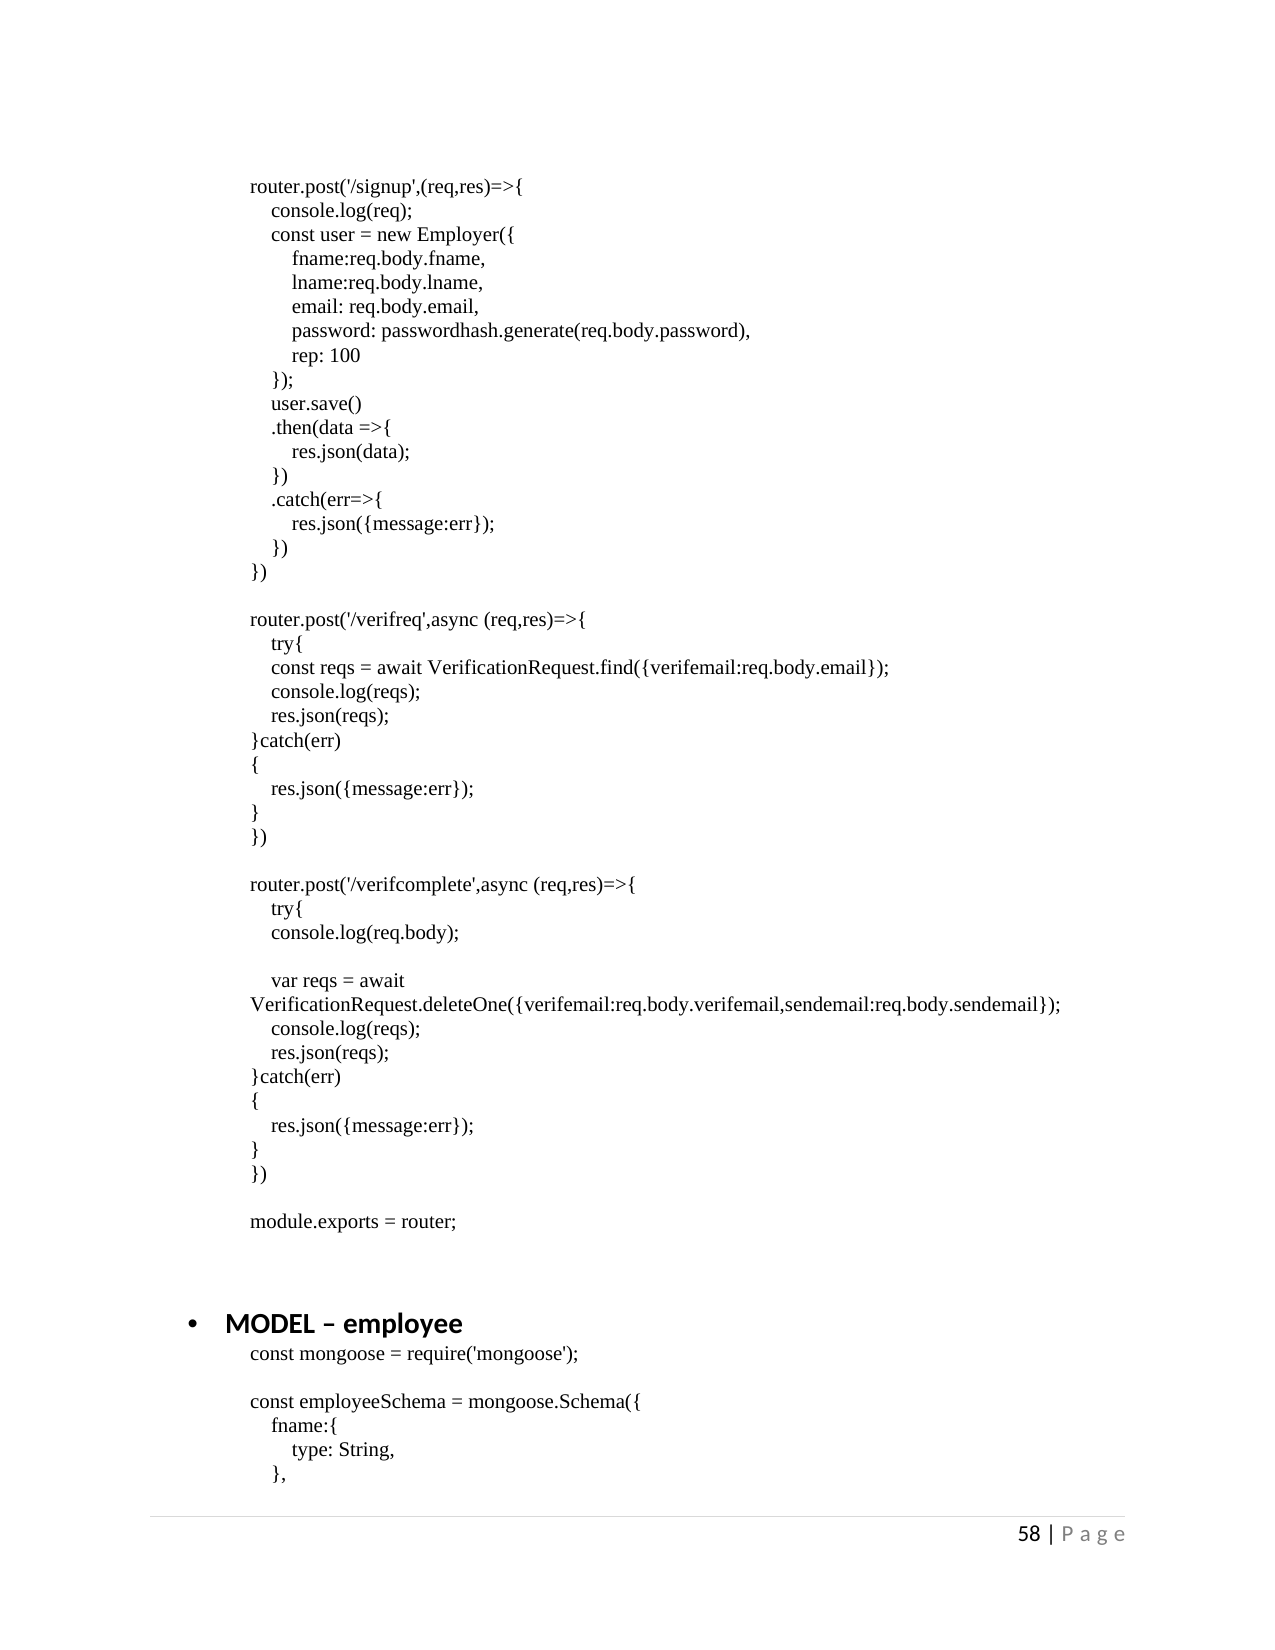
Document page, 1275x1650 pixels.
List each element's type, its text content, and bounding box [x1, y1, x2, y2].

text const reqs = await VerificationRequest.find({verifemail:req.body.email}); [250, 655, 1125, 679]
text } [250, 1137, 1125, 1161]
text res.json({message:err}); [250, 1112, 1125, 1137]
text res.json(data); [250, 439, 1125, 463]
text res.json({message:err}); [250, 511, 1125, 535]
text .catch(err=>{ [250, 487, 1125, 511]
text console.log(reqs); [250, 679, 1125, 703]
text }) [250, 535, 1125, 559]
text console.log(req.body); [250, 920, 1125, 944]
text fname:{ [250, 1413, 1125, 1437]
text console.log(reqs); [250, 1016, 1125, 1040]
text rep: 100 [250, 342, 1125, 367]
text res.json(reqs); [250, 1040, 1125, 1064]
text }) [250, 1161, 1125, 1185]
text .then(data =>{ [250, 415, 1125, 439]
text router.post('/verifreq',async (req,res)=>{ [250, 607, 1125, 631]
text const mongoose = require('mongoose'); [250, 1341, 1125, 1365]
text module.exports = router; [250, 1209, 1125, 1233]
text try{ [250, 896, 1125, 920]
list MODEL – employee [187, 1305, 1125, 1341]
text }) [250, 824, 1125, 848]
text }catch(err) [250, 1064, 1125, 1088]
text console.log(req); [250, 198, 1125, 222]
text }catch(err) [250, 727, 1125, 752]
text type: String, [250, 1437, 1125, 1461]
text password: passwordhash.generate(req.body.password), [250, 318, 1125, 342]
text router.post('/signup',(req,res)=>{ [250, 174, 1125, 198]
text const employeeSchema = mongoose.Schema({ [250, 1389, 1125, 1413]
text user.save() [250, 391, 1125, 415]
text fname:req.body.fname, [250, 246, 1125, 270]
text var reqs = await VerificationRequest.deleteOne({verifemail:req.body.verifemail,sendemail:req.body.sendemail}); [250, 968, 1125, 1016]
text router.post('/verifcomplete',async (req,res)=>{ [250, 872, 1125, 896]
text const user = new Employer({ [250, 222, 1125, 246]
text }, [250, 1461, 1125, 1485]
text }) [250, 463, 1125, 487]
text res.json({message:err}); [250, 776, 1125, 800]
text }) [250, 559, 1125, 583]
text { [250, 752, 1125, 776]
text } [250, 800, 1125, 824]
text res.json(reqs); [250, 703, 1125, 727]
text try{ [250, 631, 1125, 655]
text lname:req.body.lname, [250, 270, 1125, 294]
text { [250, 1088, 1125, 1112]
text }); [250, 367, 1125, 391]
text email: req.body.email, [250, 294, 1125, 318]
